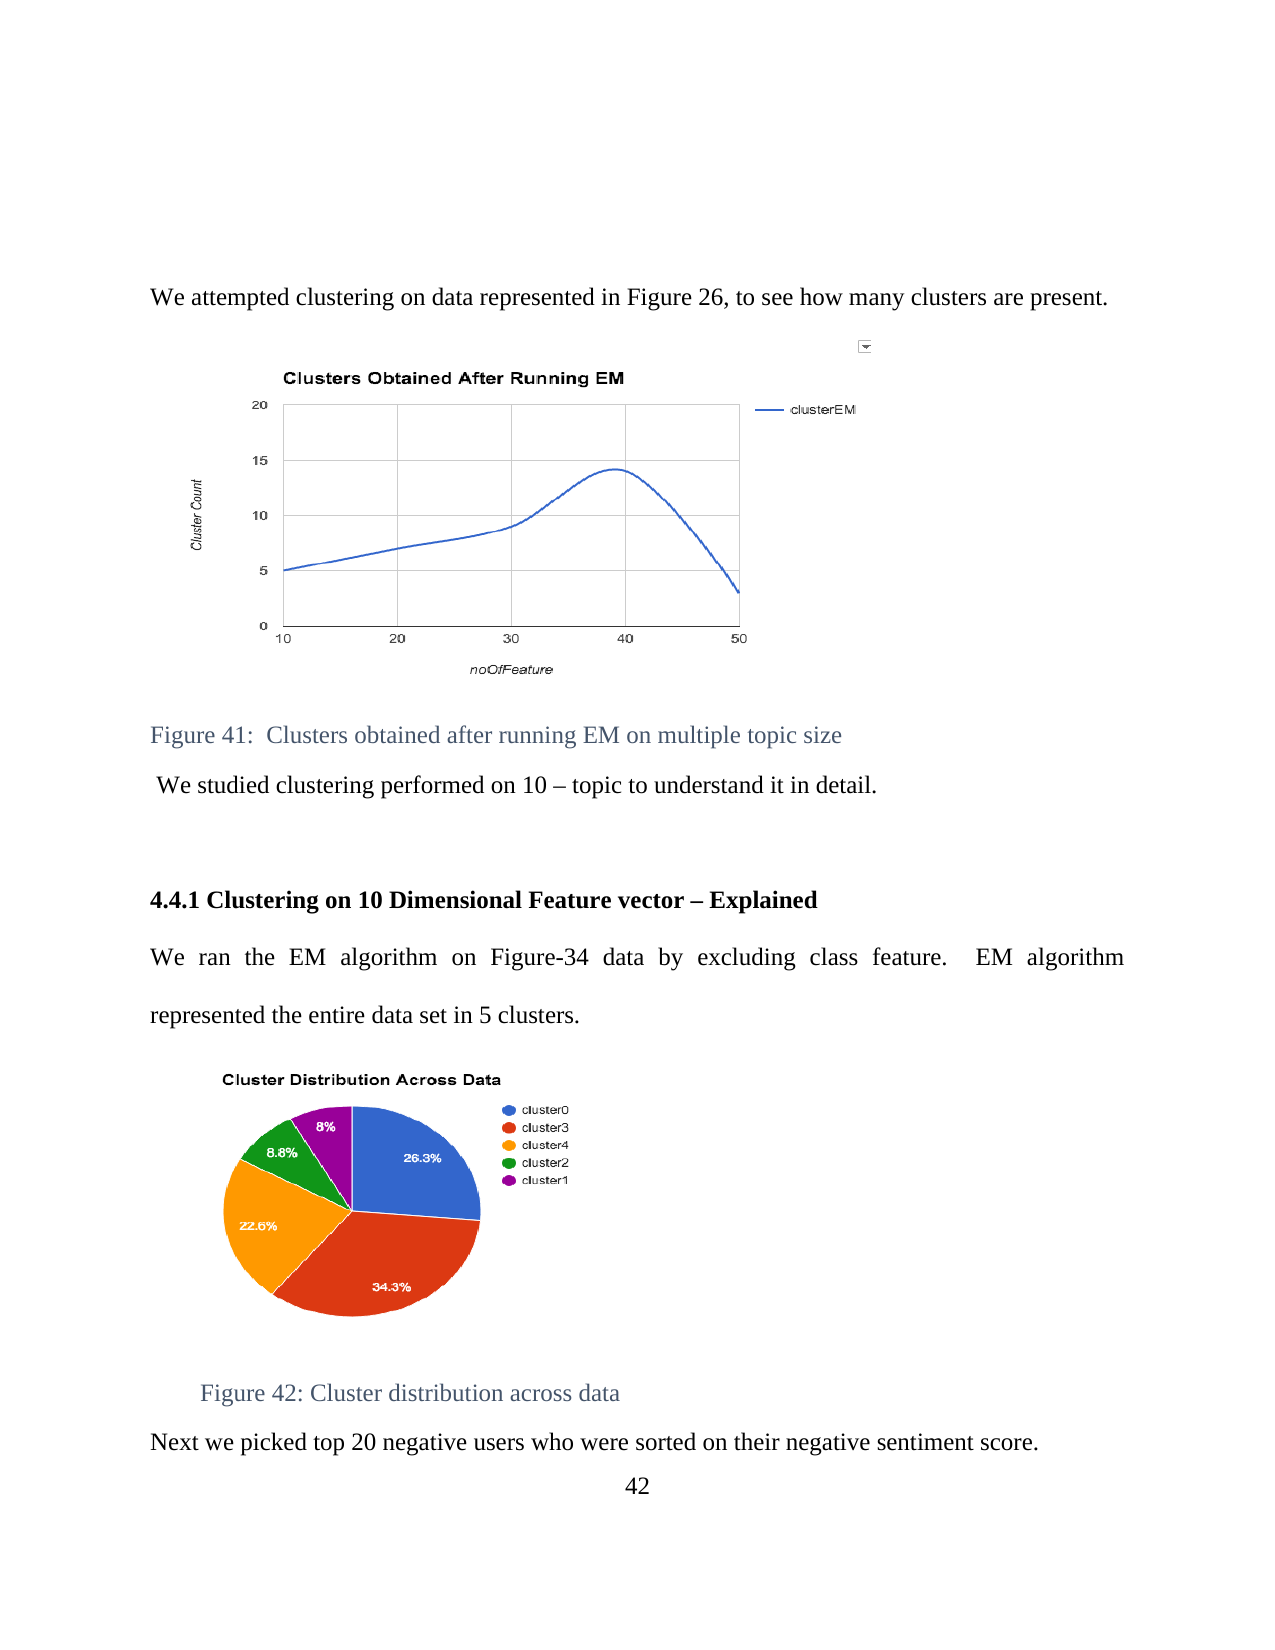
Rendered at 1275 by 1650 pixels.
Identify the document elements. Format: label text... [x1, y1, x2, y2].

text Figure 41: Clusters obtained after running EM on multiple topic size [150, 720, 1125, 749]
text We ran the EM algorithm on Figure-34 data by excluding class feature. EM algorithm represented the entire data set in 5 clusters. [150, 942, 1125, 1029]
picture [150, 340, 871, 692]
text Next we picked top 20 negative users who were sorted on their negative sentiment score. [150, 1427, 1125, 1456]
text We studied clustering performed on 10 – topic to understand it in detail. [150, 770, 1125, 799]
text We attempted clustering on data represented in Figure 26, to see how many clusters are present. [150, 282, 1125, 311]
text 4.4.1 Clustering on 10 Dimensional Feature vector – Explained [150, 885, 1125, 914]
picture [150, 1057, 738, 1349]
text Figure 42: Cluster distribution across data [150, 1378, 1125, 1406]
